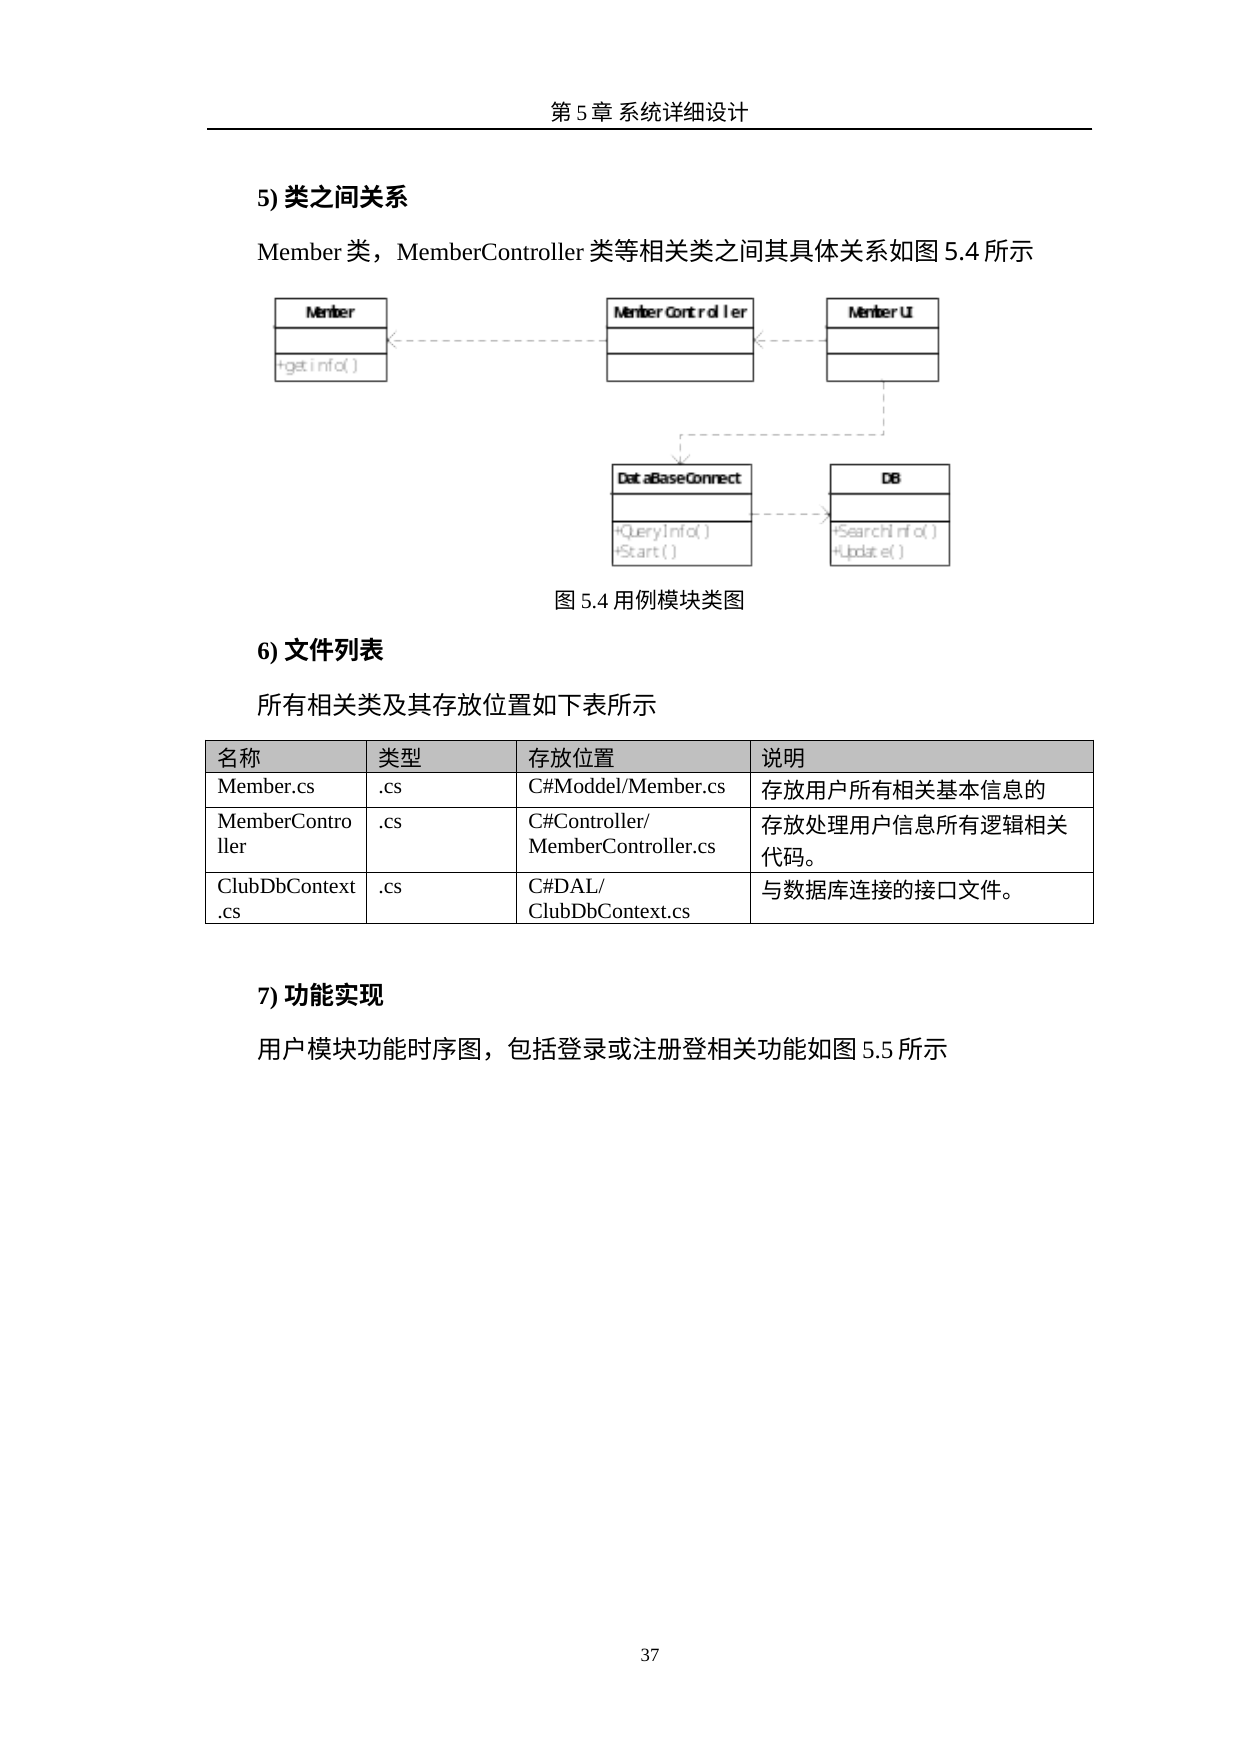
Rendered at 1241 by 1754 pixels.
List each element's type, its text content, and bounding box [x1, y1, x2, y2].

table_header 类型 [367, 741, 516, 772]
table_cell C#DAL/ClubDbContext.cs [517, 873, 750, 923]
table_header 存放位置 [517, 741, 750, 772]
table_cell C#Controller/MemberController.cs [517, 808, 750, 872]
table_cell Member.cs [206, 773, 366, 807]
table_cell 与数据库连接的接口文件。 [751, 873, 1093, 923]
text 5) 类之间关系 [207, 177, 1092, 213]
table_cell .cs [367, 773, 516, 807]
table_cell 存放处理用户信息所有逻辑相关代码。 [751, 808, 1093, 872]
table_cell C#Moddel/Member.cs [517, 773, 750, 807]
table_cell .cs [367, 873, 516, 923]
table_header 名称 [206, 741, 366, 772]
text 7) 功能实现 [207, 975, 1092, 1011]
table_header 说明 [751, 741, 1093, 772]
text 图5.4 用例模块类图 [207, 583, 1092, 615]
table_cell 存放用户所有相关基本信息的 [751, 773, 1093, 807]
text 6) 文件列表 [207, 631, 1092, 667]
table_cell ClubDbContext.cs [206, 873, 366, 923]
text 用户模块功能时序图，包括登录或注册登相关功能如图5.5所示 [207, 1029, 1092, 1066]
table_cell MemberController [206, 808, 366, 872]
text Member类，MemberController类等相关类之间其具体关系如图5.4所示 [207, 232, 1092, 268]
text 所有相关类及其存放位置如下表所示 [207, 685, 1092, 721]
table_cell .cs [367, 808, 516, 872]
